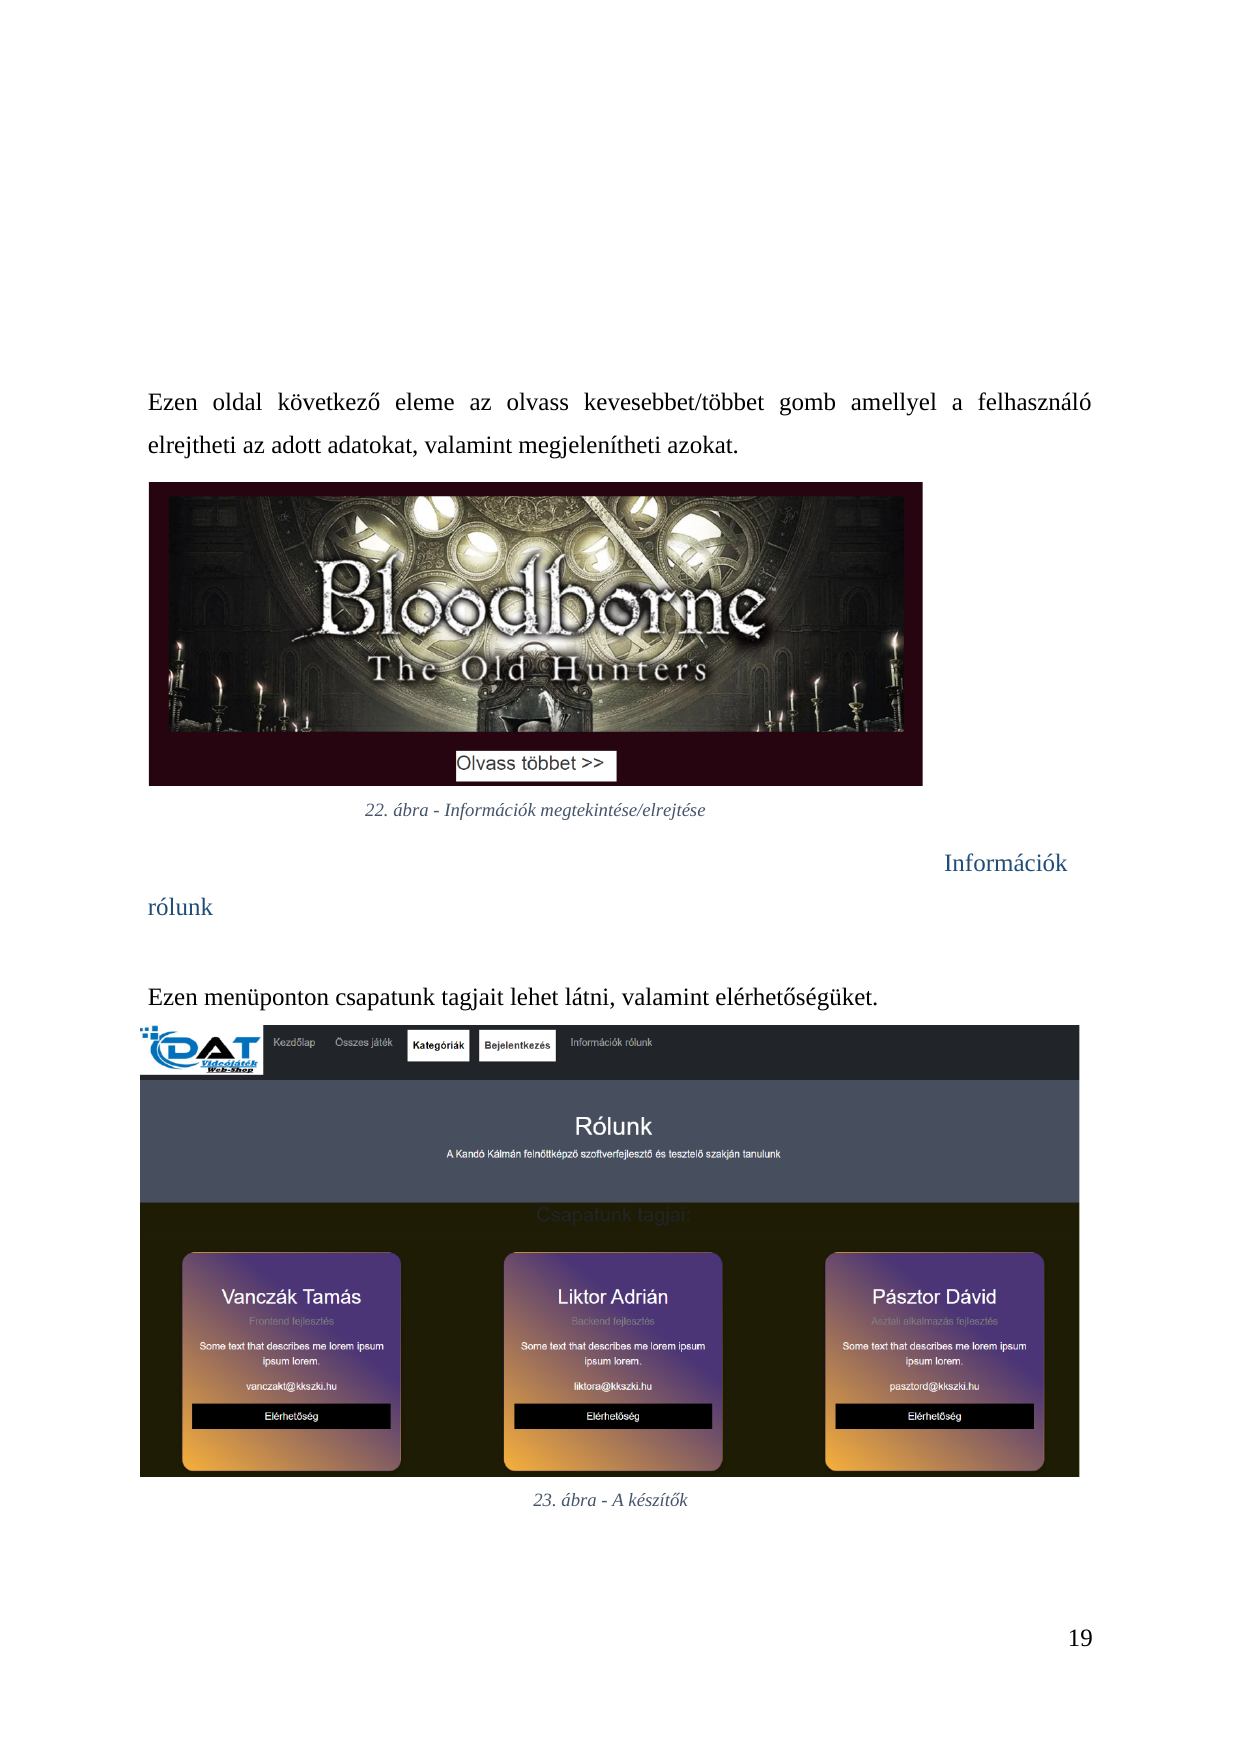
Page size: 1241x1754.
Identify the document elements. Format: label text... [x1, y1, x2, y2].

picture [147, 482, 923, 785]
picture [138, 1025, 1079, 1476]
text Ezen oldal következő eleme az olvass kevesebbet/többet gomb amellyel a felhasználó elrejtheti az adott adatokat, valamint megjelenítheti azokat. [148, 387, 1093, 459]
text Ezen menüponton csapatunk tagjait lehet látni, valamint elérhetőségüket. [148, 982, 1093, 1011]
subtitle Információk rólunk [148, 848, 1093, 920]
